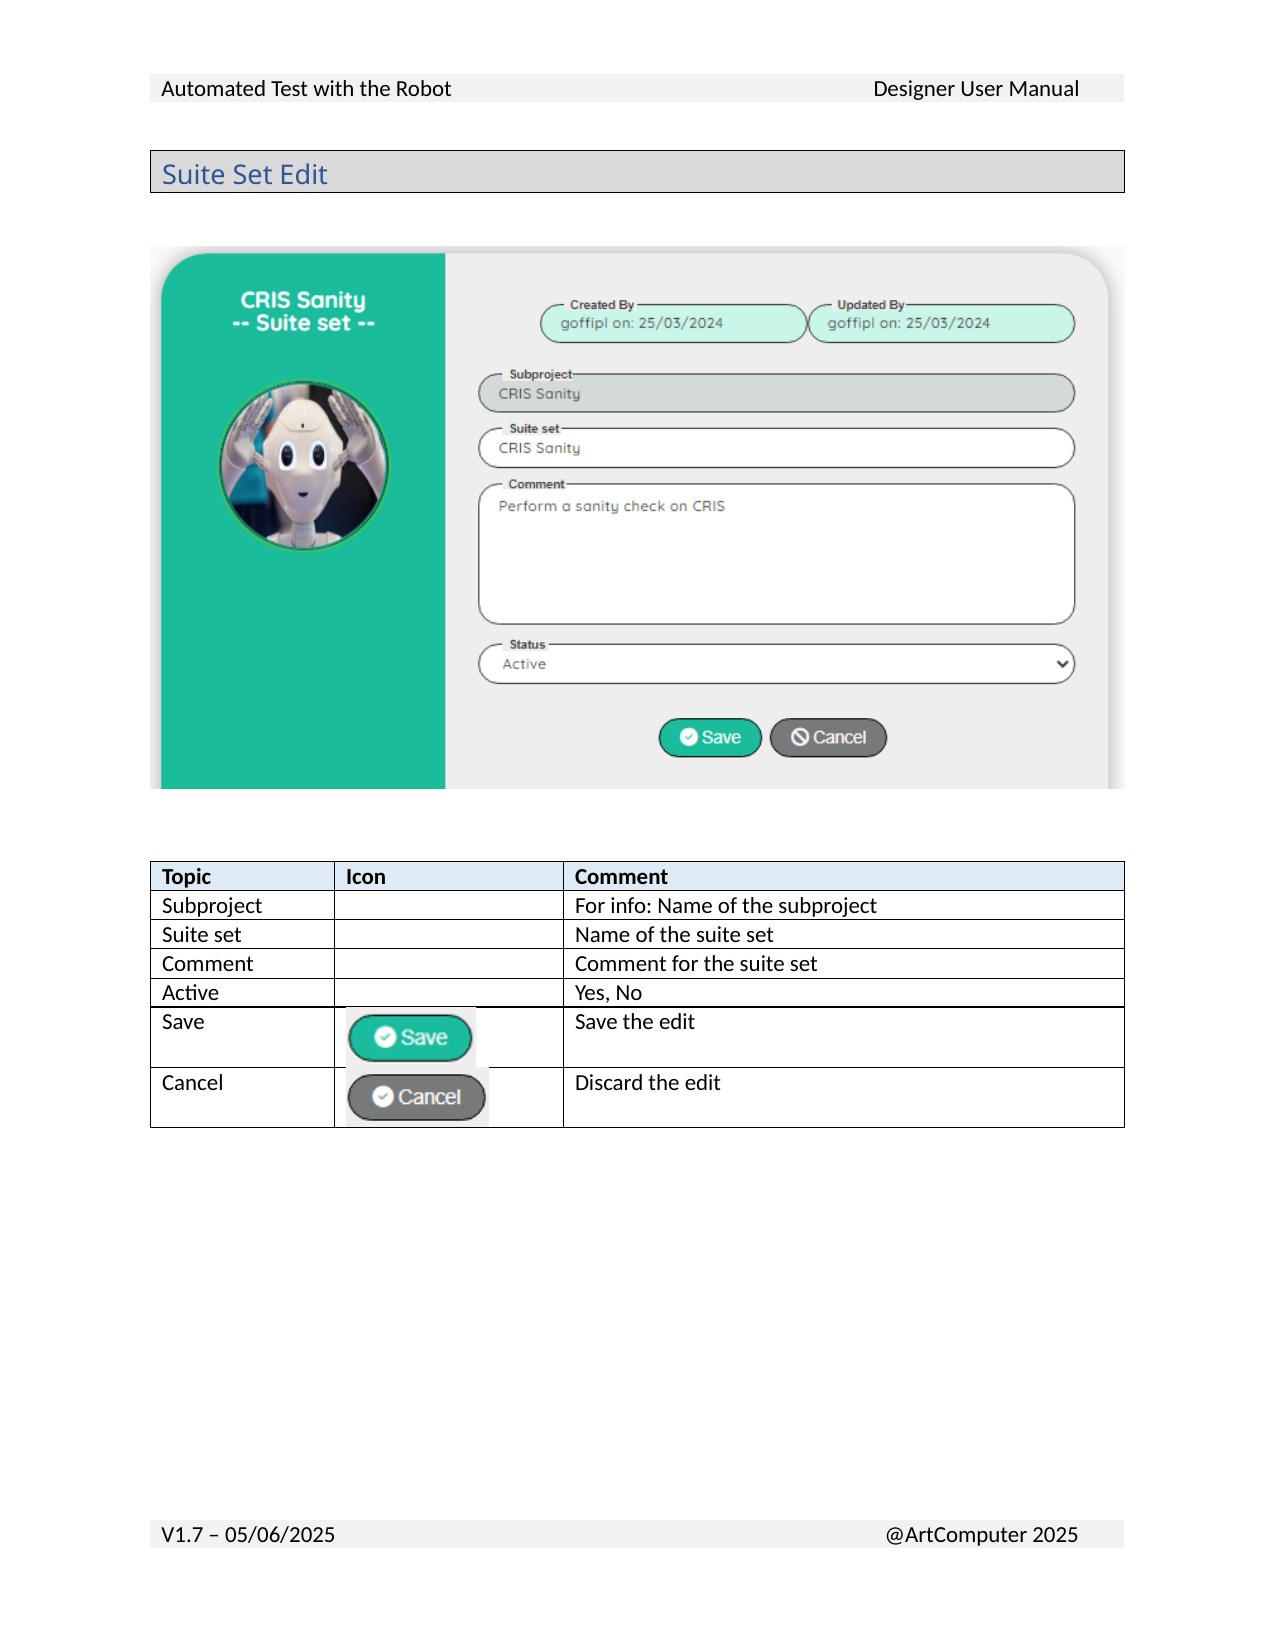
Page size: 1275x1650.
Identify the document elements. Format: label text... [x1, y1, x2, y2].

table_cell Name of the suite set [564, 920, 1124, 948]
table_cell [335, 920, 563, 948]
table_cell Save [151, 1008, 334, 1067]
table_cell [335, 891, 563, 919]
table_header Suite Set Edit [151, 151, 1124, 192]
table_cell [335, 979, 563, 1006]
table_cell Subproject [151, 891, 334, 919]
table_cell For info: Name of the subproject [564, 891, 1124, 919]
table_cell Save the edit [564, 1008, 1124, 1067]
table_header Topic [151, 862, 334, 890]
table_cell Suite set [151, 920, 334, 948]
picture [150, 246, 1125, 789]
table_cell Discard the edit [564, 1068, 1124, 1127]
table_cell Comment for the suite set [564, 949, 1124, 977]
table_header Comment [564, 862, 1124, 890]
table_cell [335, 1068, 345, 1127]
table_cell Cancel [151, 1068, 334, 1127]
picture [345, 1007, 489, 1127]
table_cell [489, 1068, 563, 1127]
table_header Icon [335, 862, 563, 890]
table_cell [477, 1008, 563, 1067]
table_cell [335, 1008, 345, 1067]
table_cell Active [151, 979, 334, 1006]
table_cell Comment [151, 949, 334, 977]
table_cell Yes, No [564, 979, 1124, 1006]
table_cell [335, 949, 563, 977]
